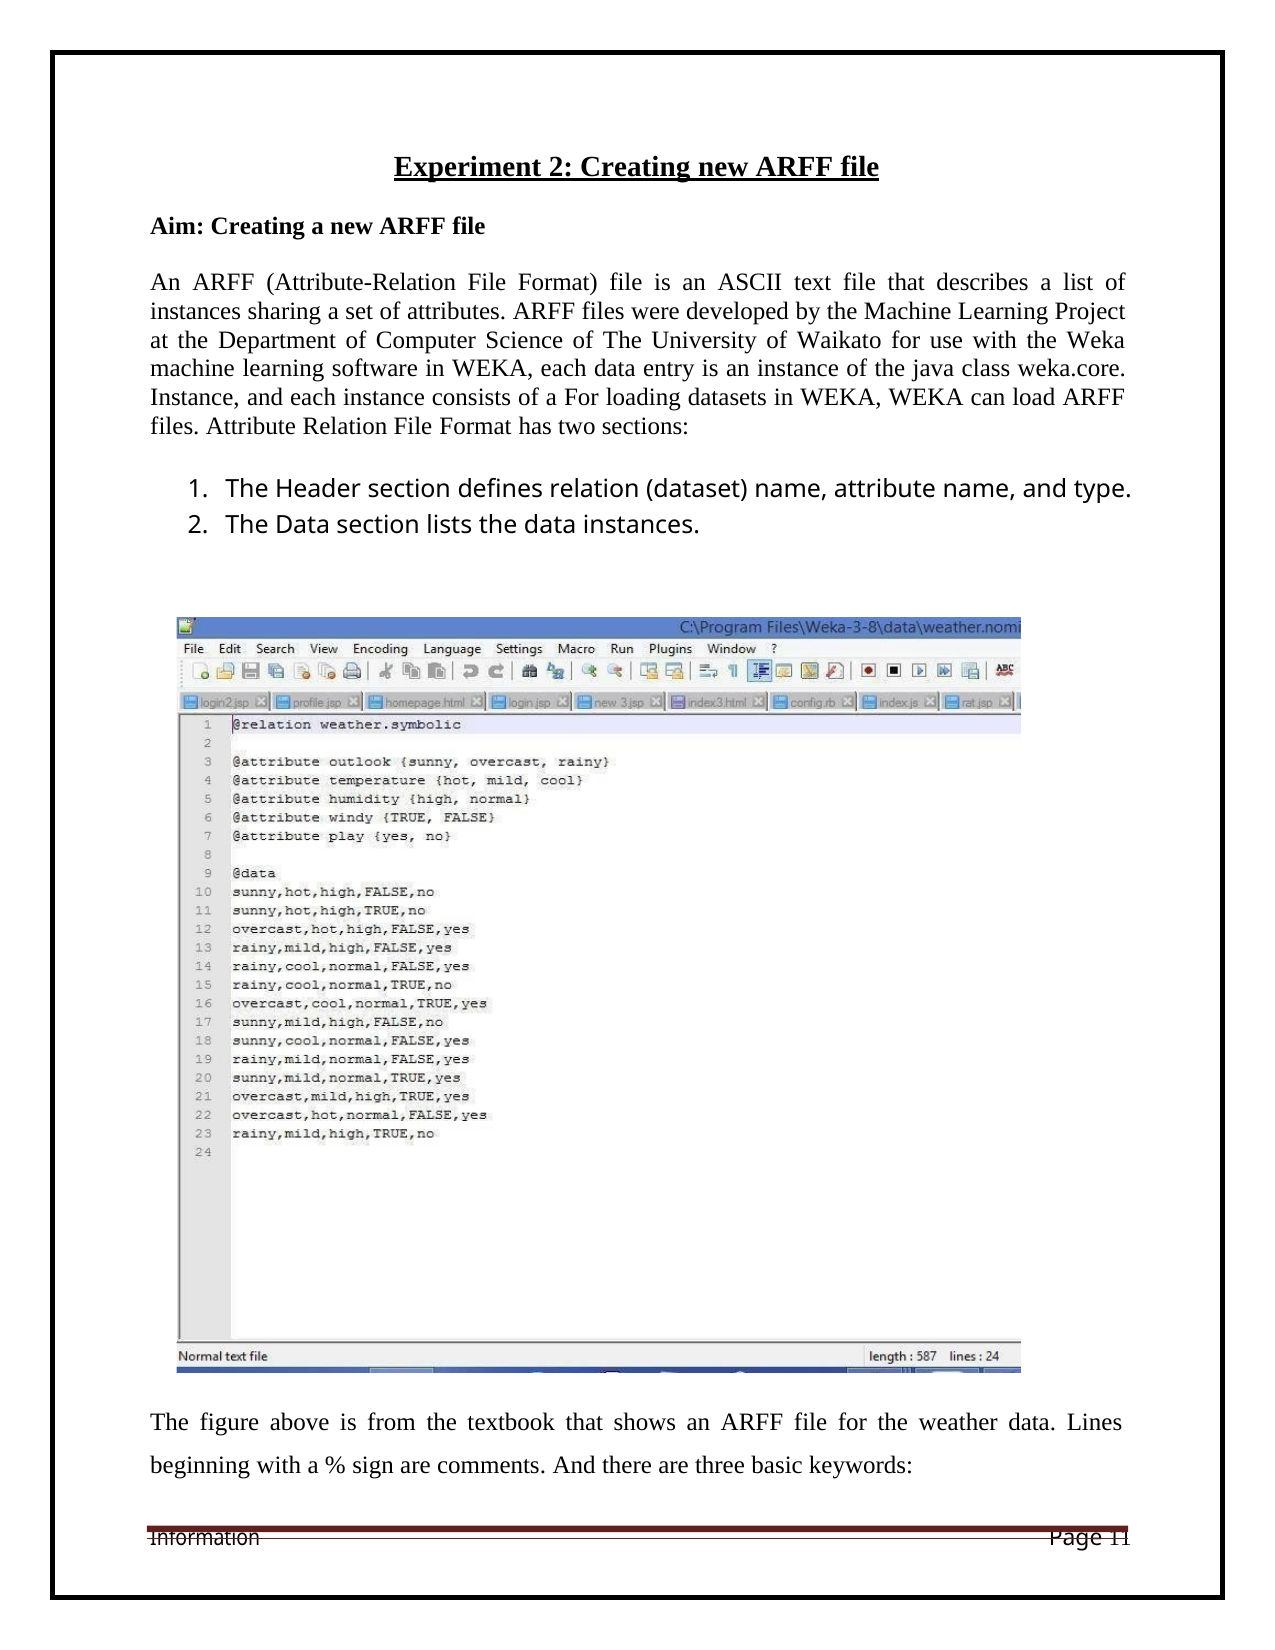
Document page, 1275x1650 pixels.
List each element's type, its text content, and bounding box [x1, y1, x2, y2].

list The Data section lists the data instances. [187, 507, 1204, 541]
picture [176, 617, 1021, 1373]
text An ARFF (Attribute-Relation File Format) file is an ASCII text file that describes a list of instances sharing a set of attributes. ARFF files were developed by the Machine Learning Project at the Department of Computer Science of The University of Waikato for use with the Weka machine learning software in WEKA, each data entry is an instance of the java class weka.core. Instance, and each instance consists of a For loading datasets in WEKA, WEKA can load ARFF files. Attribute Relation File Format has two sections: [150, 267, 1127, 440]
text Experiment 2: Creating new ARFF file [251, 149, 1022, 182]
text The figure above is from the textbook that shows an ARFF file for the weather data. Lines beginning with a % sign are comments. And there are three basic keywords: [150, 1407, 1124, 1479]
subtitle Aim: Creating a new ARFF file [150, 211, 1204, 240]
list The Header section defines relation (dataset) name, attribute name, and type. [187, 471, 1204, 505]
